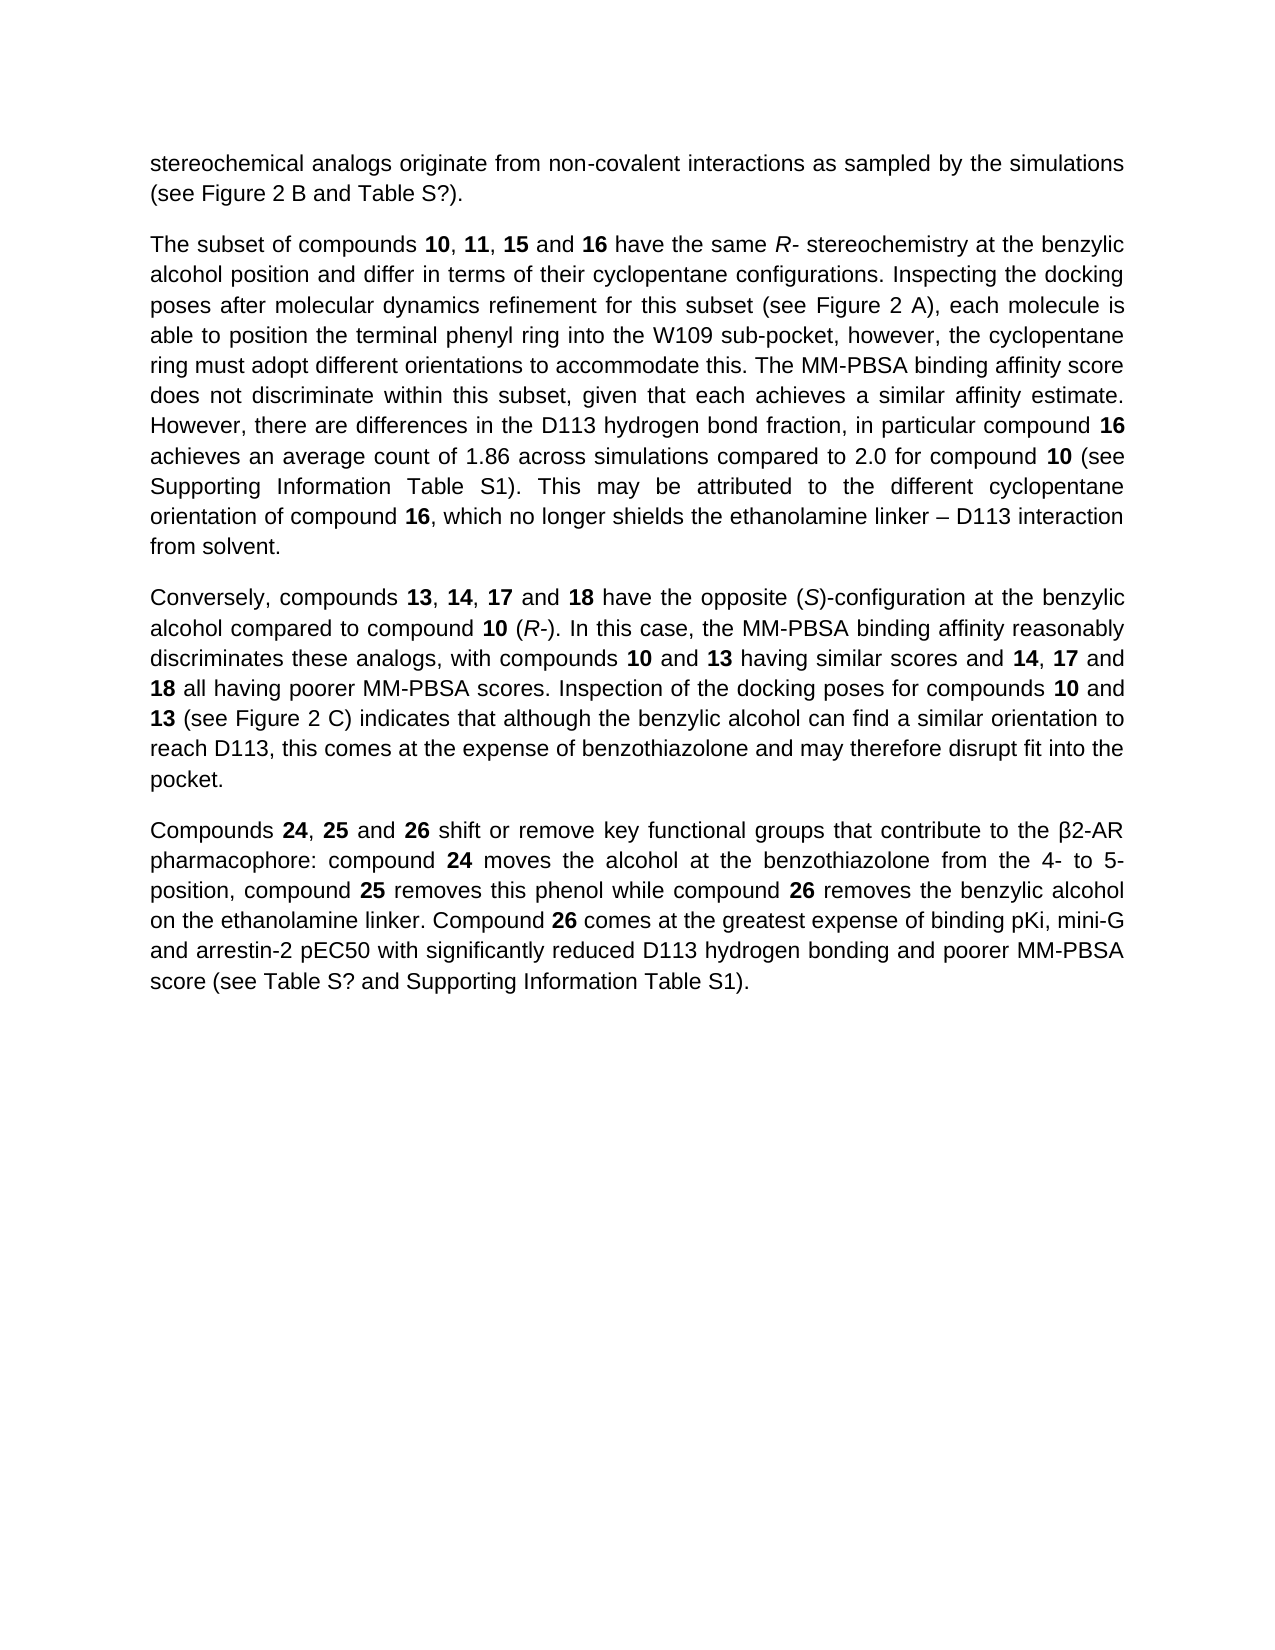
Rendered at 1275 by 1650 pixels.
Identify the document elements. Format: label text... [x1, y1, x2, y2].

text The subset of compounds 10, 11, 15 and 16 have the same R- stereochemistry at the benzylic alcohol position and differ in terms of their cyclopentane configurations. Inspecting the docking poses after molecular dynamics refinement for this subset (see Figure 2 A), each molecule is able to position the terminal phenyl ring into the W109 sub-pocket, however, the cyclopentane ring must adopt different orientations to accommodate this. The MM-PBSA binding affinity score does not discriminate within this subset, given that each achieves a similar affinity estimate. However, there are differences in the D113 hydrogen bond fraction, in particular compound 16 achieves an average count of 1.86 across simulations compared to 2.0 for compound 10 (see Supporting Information Table S1). This may be attributed to the different cyclopentane orientation of compound 16, which no longer shields the ethanolamine linker – D113 interaction from solvent. [150, 231, 1125, 560]
text Compounds 24, 25 and 26 shift or remove key functional groups that contribute to the β2-AR pharmacophore: compound 24 moves the alcohol at the benzothiazolone from the 4- to 5-position, compound 25 removes this phenol while compound 26 removes the benzylic alcohol on the ethanolamine linker. Compound 26 comes at the greatest expense of binding pKi, mini-G and arrestin-2 pEC50 with significantly reduced D113 hydrogen bonding and poorer MM-PBSA score (see Table 1 and Supporting Information Table S1). [150, 817, 1125, 994]
text Conversely, compounds 13, 14, 17 and 18 have the opposite (S)-configuration at the benzylic alcohol compared to compound 10 (R-). In this case, the MM-PBSA binding affinity reasonably discriminates these analogs, with compounds 10 and 13 having similar scores and 14, 17 and 18 all having poorer MM-PBSA scores. Inspection of the docking poses for compounds 10 and 13 (see Figure 2 C) indicates that although the benzylic alcohol can find a similar orientation to reach D113, this comes at the expense of benzothiazolone and may therefore disrupt fit into the pocket. [150, 584, 1125, 792]
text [150, 150, 1125, 207]
